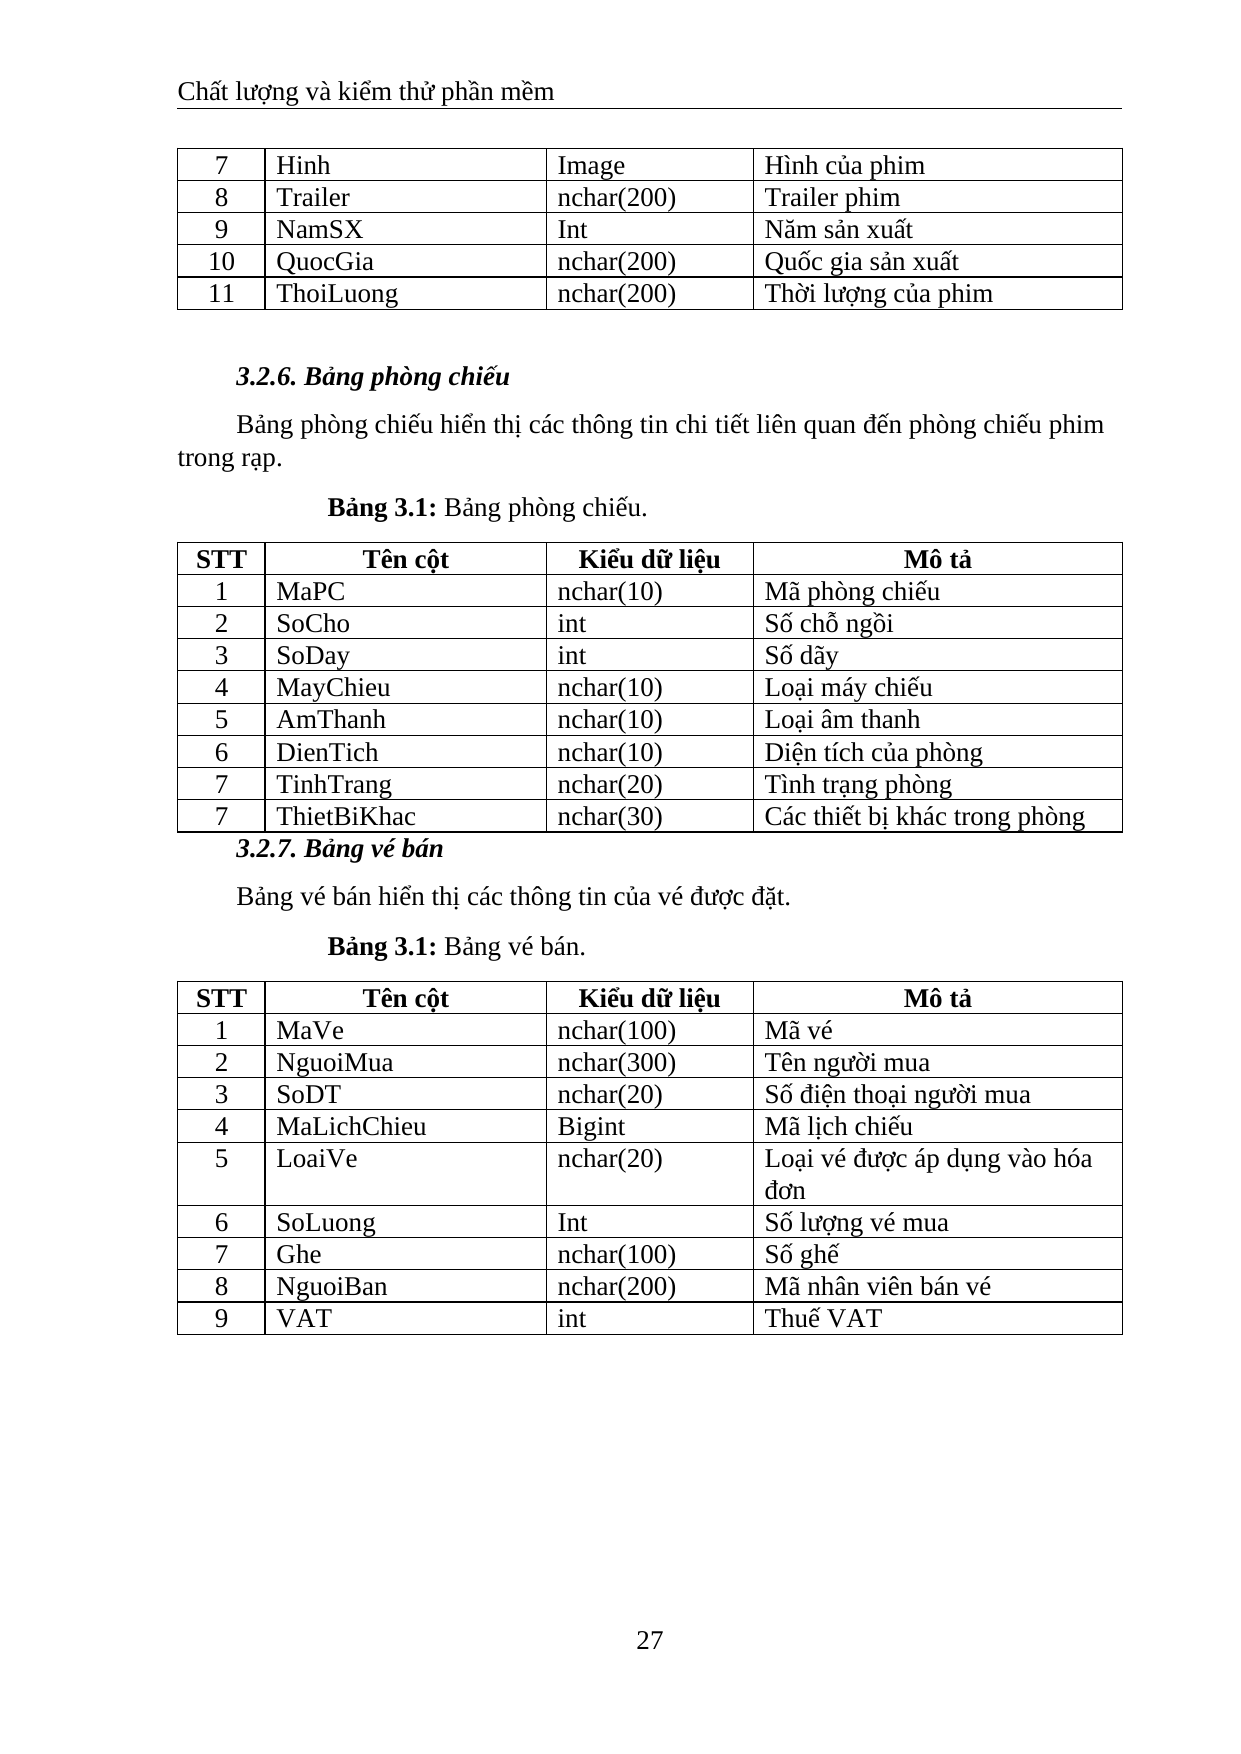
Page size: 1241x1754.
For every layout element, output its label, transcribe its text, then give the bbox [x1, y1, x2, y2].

text Bảng vé bán hiển thị các thông tin của vé được đặt. [177, 880, 1122, 911]
table_cell Mã phòng chiếu [754, 575, 1122, 606]
table_cell 6 [178, 736, 264, 767]
table_cell 2 [178, 607, 264, 638]
table_cell MayChieu [266, 671, 546, 703]
text Bảng phòng chiếu hiển thị các thông tin chi tiết liên quan đến phòng chiếu phim trong rạp. [177, 408, 1122, 472]
table_cell 9 [178, 1303, 264, 1334]
text Bảng vé bán [236, 833, 1122, 863]
table_cell nchar(30) [547, 800, 753, 831]
text Bảng phòng chiếu [236, 360, 1122, 391]
table_header Tên cột [266, 543, 546, 574]
table_cell SoLuong [266, 1206, 546, 1237]
table_cell 8 [178, 1270, 264, 1301]
table_cell Loại âm thanh [754, 704, 1122, 735]
table_header Kiểu dữ liệu [547, 543, 753, 574]
table_cell SoCho [266, 607, 546, 638]
table_cell NamSX [266, 213, 546, 244]
table_header Kiểu dữ liệu [547, 982, 753, 1013]
table_cell LoaiVe [266, 1143, 546, 1205]
table_header STT [178, 982, 264, 1013]
table_cell Thuế VAT [754, 1303, 1122, 1334]
table_cell 1 [178, 1014, 264, 1045]
table_cell Ghe [266, 1238, 546, 1269]
table_cell Quốc gia sản xuất [754, 245, 1122, 276]
table_cell 9 [178, 213, 264, 244]
text Bảng phòng chiếu. [327, 491, 1122, 523]
table_cell TinhTrang [266, 768, 546, 799]
table_cell 1 [178, 575, 264, 606]
table_cell Các thiết bị khác trong phòng [754, 800, 1122, 831]
table_cell SoDT [266, 1078, 546, 1109]
table_cell Loại máy chiếu [754, 671, 1122, 703]
table_cell Thời lượng của phim [754, 278, 1122, 309]
table_cell NguoiMua [266, 1046, 546, 1077]
table_cell Image [547, 149, 753, 180]
table_cell nchar(200) [547, 245, 753, 276]
table_cell nchar(10) [547, 704, 753, 735]
table_cell Trailer [266, 181, 546, 212]
table_cell Số lượng vé mua [754, 1206, 1122, 1237]
table_cell nchar(200) [547, 181, 753, 212]
table_cell NguoiBan [266, 1270, 546, 1301]
table_cell nchar(20) [547, 768, 753, 799]
table_cell nchar(300) [547, 1046, 753, 1077]
table_cell 8 [178, 181, 264, 212]
table_cell Hinh [266, 149, 546, 180]
text Bảng vé bán. [327, 930, 1122, 962]
table_cell Số ghế [754, 1238, 1122, 1269]
table_cell QuocGia [266, 245, 546, 276]
table_cell Mã vé [754, 1014, 1122, 1045]
table_cell Int [547, 213, 753, 244]
table_cell Tình trạng phòng [754, 768, 1122, 799]
table_cell 5 [178, 1143, 264, 1205]
table_cell nchar(10) [547, 671, 753, 703]
table_cell nchar(200) [547, 278, 753, 309]
table_cell Int [547, 1206, 753, 1237]
table_cell 7 [178, 768, 264, 799]
table_cell 3 [178, 1078, 264, 1109]
table_cell VAT [266, 1303, 546, 1334]
table_cell nchar(100) [547, 1238, 753, 1269]
table_cell nchar(20) [547, 1078, 753, 1109]
table_header Mô tả [754, 982, 1122, 1013]
table_cell 4 [178, 671, 264, 703]
table_cell Hình của phim [754, 149, 1122, 180]
table_cell 5 [178, 704, 264, 735]
table_cell MaLichChieu [266, 1110, 546, 1142]
table_cell Số chỗ ngồi [754, 607, 1122, 638]
table_cell nchar(10) [547, 575, 753, 606]
table_cell ThoiLuong [266, 278, 546, 309]
table_cell Mã lịch chiếu [754, 1110, 1122, 1142]
table_cell SoDay [266, 639, 546, 670]
table_header Tên cột [266, 982, 546, 1013]
table_cell MaVe [266, 1014, 546, 1045]
table_cell Số dãy [754, 639, 1122, 670]
table_cell DienTich [266, 736, 546, 767]
table_cell int [547, 607, 753, 638]
table_cell Số điện thoại người mua [754, 1078, 1122, 1109]
table_cell int [547, 1303, 753, 1334]
table_cell Loại vé được áp dụng vào hóa đơn [754, 1143, 1122, 1205]
table_cell 3 [178, 639, 264, 670]
table_cell Tên người mua [754, 1046, 1122, 1077]
table_cell nchar(200) [547, 1270, 753, 1301]
table_cell 2 [178, 1046, 264, 1077]
table_cell int [547, 639, 753, 670]
table_cell 7 [178, 149, 264, 180]
table_cell nchar(20) [547, 1143, 753, 1205]
table_cell ThietBiKhac [266, 800, 546, 831]
table_header STT [178, 543, 264, 574]
table_cell nchar(100) [547, 1014, 753, 1045]
table_cell Năm sản xuất [754, 213, 1122, 244]
table_cell 4 [178, 1110, 264, 1142]
table_cell 10 [178, 245, 264, 276]
table_cell Bigint [547, 1110, 753, 1142]
table_cell 7 [178, 1238, 264, 1269]
table_cell Trailer phim [754, 181, 1122, 212]
table_cell 11 [178, 278, 264, 309]
table_cell Mã nhân viên bán vé [754, 1270, 1122, 1301]
table_cell 7 [178, 800, 264, 831]
table_cell Diện tích của phòng [754, 736, 1122, 767]
table_cell nchar(10) [547, 736, 753, 767]
table_cell 6 [178, 1206, 264, 1237]
table_header Mô tả [754, 543, 1122, 574]
table_cell MaPC [266, 575, 546, 606]
table_cell AmThanh [266, 704, 546, 735]
